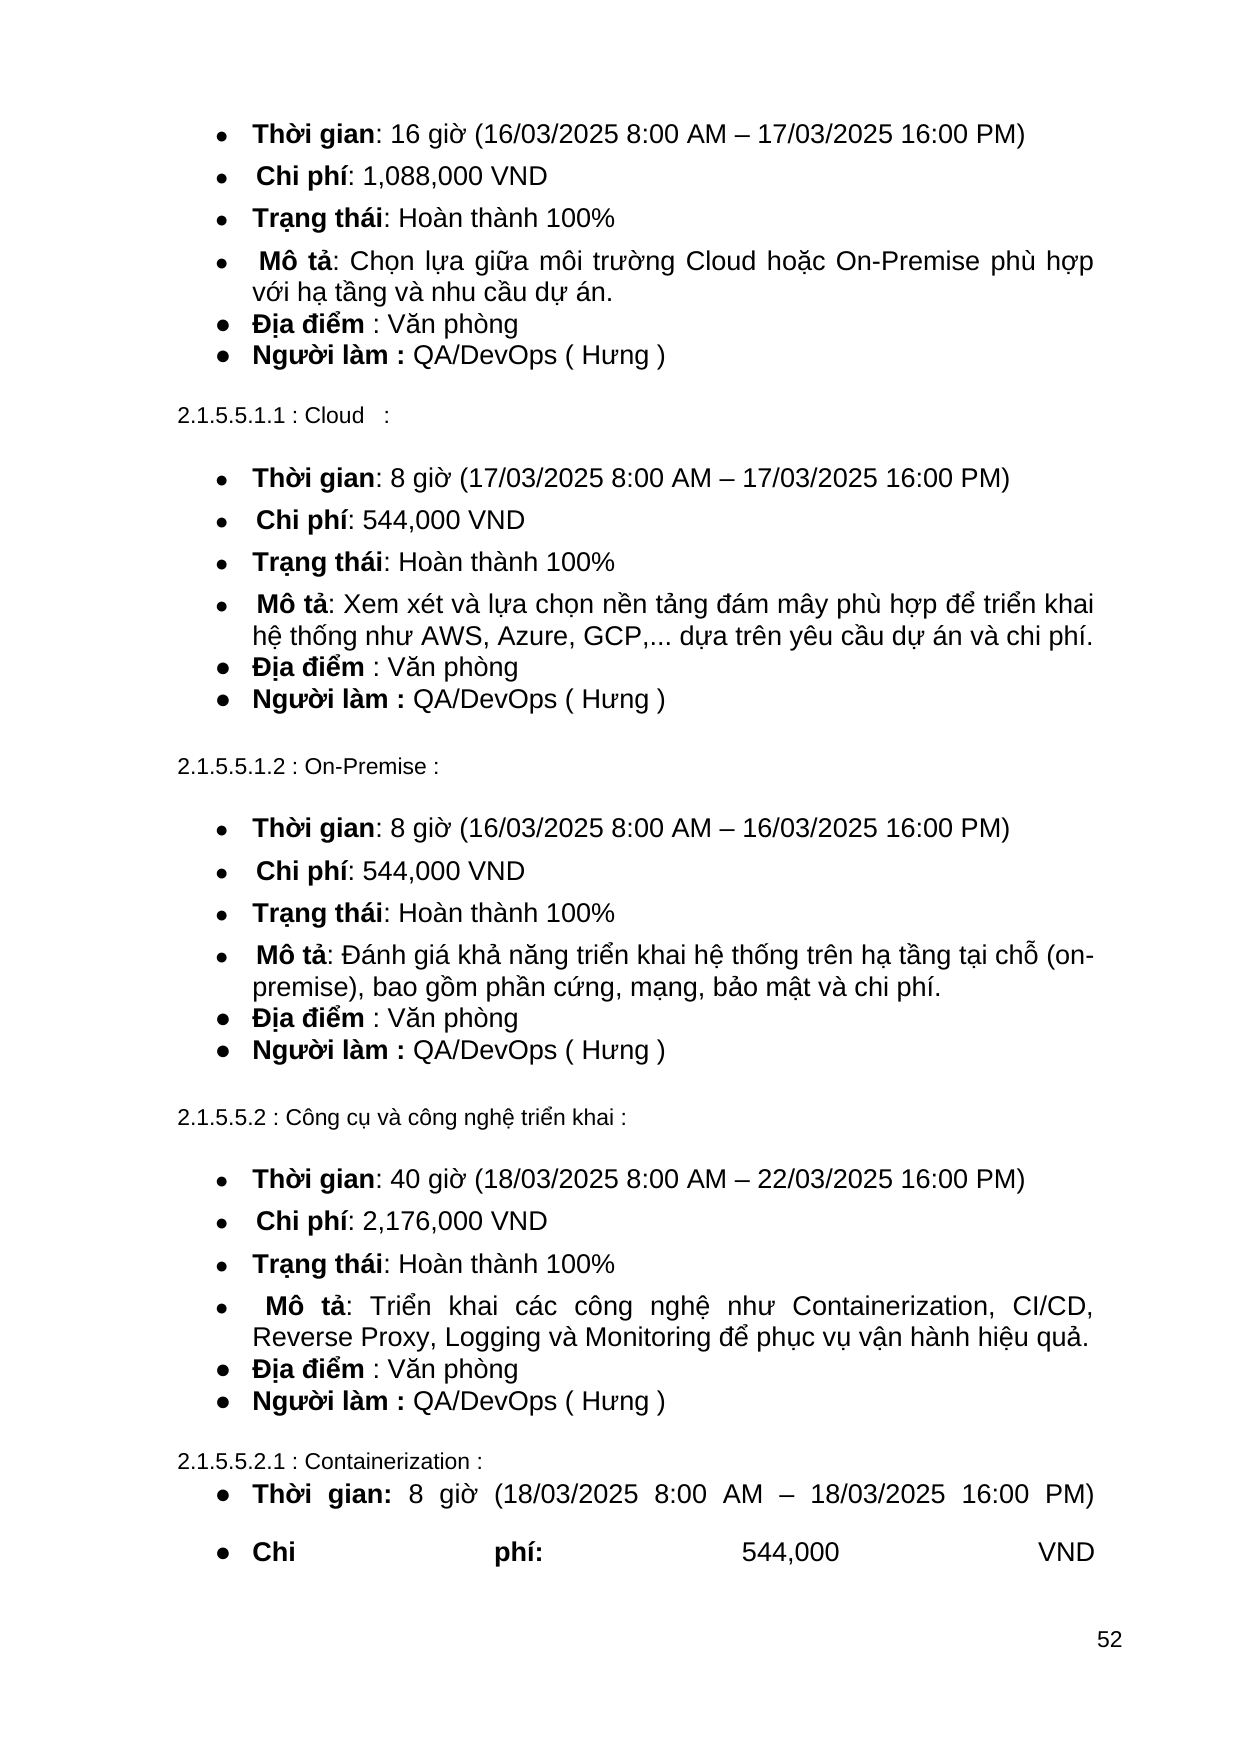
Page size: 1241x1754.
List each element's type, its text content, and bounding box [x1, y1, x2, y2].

list Mô tả: Đánh giá khả năng triển khai hệ thống trên hạ tầng tại chỗ (on-premise), bao gồm phần cứng, mạng, bảo mật và chi phí. [214, 939, 1095, 1002]
list Thời gian: 8 giờ (16/03/2025 8:00 AM – 16/03/2025 16:00 PM) [214, 812, 1122, 844]
list Chi phí: 544,000 VND [214, 504, 1122, 535]
list Chi phí: 544,000 VND [214, 855, 1122, 886]
list Trạng thái: Hoàn thành 100% [214, 202, 1122, 234]
list Người làm : QA/DevOps ( Hưng ) [214, 1034, 1095, 1065]
list Thời gian: 8 giờ (18/03/2025 8:00 AM – 18/03/2025 16:00 PM) [214, 1478, 1095, 1536]
list Thời gian: 16 giờ (16/03/2025 8:00 AM – 17/03/2025 16:00 PM) [214, 118, 1122, 149]
text 2.1.5.5.1.2 : On-Premise : [177, 753, 1122, 779]
list Người làm : QA/DevOps ( Hưng ) [214, 1384, 1095, 1416]
list Địa điểm : Văn phòng [214, 1353, 1095, 1384]
text 2.1.5.5.2 : Công cụ và công nghệ triển khai : [177, 1104, 1122, 1130]
list Người làm : QA/DevOps ( Hưng ) [214, 339, 1095, 371]
list Chi phí: 2,176,000 VND [214, 1205, 1122, 1237]
list Trạng thái: Hoàn thành 100% [214, 897, 1122, 928]
list Chi phí: 1,088,000 VND [214, 160, 1122, 191]
list Địa điểm : Văn phòng [214, 651, 1095, 683]
list Thời gian: 8 giờ (17/03/2025 8:00 AM – 17/03/2025 16:00 PM) [214, 462, 1122, 493]
list Địa điểm : Văn phòng [214, 1002, 1095, 1033]
text 2.1.5.5.2.1 : Containerization : [177, 1448, 1122, 1474]
list Mô tả: Chọn lựa giữa môi trường Cloud hoặc On-Premise phù hợp với hạ tầng và nhu cầu dự án. [214, 244, 1095, 307]
text 2.1.5.5.1.1 : Cloud : [177, 402, 1122, 429]
list Chi phí: 544,000 VND [214, 1536, 1095, 1594]
list Mô tả: Xem xét và lựa chọn nền tảng đám mây phù hợp để triển khai hệ thống như AWS, Azure, GCP,... dựa trên yêu cầu dự án và chi phí. [214, 588, 1095, 651]
list Địa điểm : Văn phòng [214, 308, 1095, 339]
list Trạng thái: Hoàn thành 100% [214, 1248, 1122, 1279]
list Mô tả: Triển khai các công nghệ như Containerization, CI/CD, Reverse Proxy, Logging và Monitoring để phục vụ vận hành hiệu quả. [214, 1290, 1095, 1353]
list Trạng thái: Hoàn thành 100% [214, 546, 1122, 577]
list Thời gian: 40 giờ (18/03/2025 8:00 AM – 22/03/2025 16:00 PM) [214, 1163, 1122, 1194]
list Người làm : QA/DevOps ( Hưng ) [214, 683, 1095, 714]
